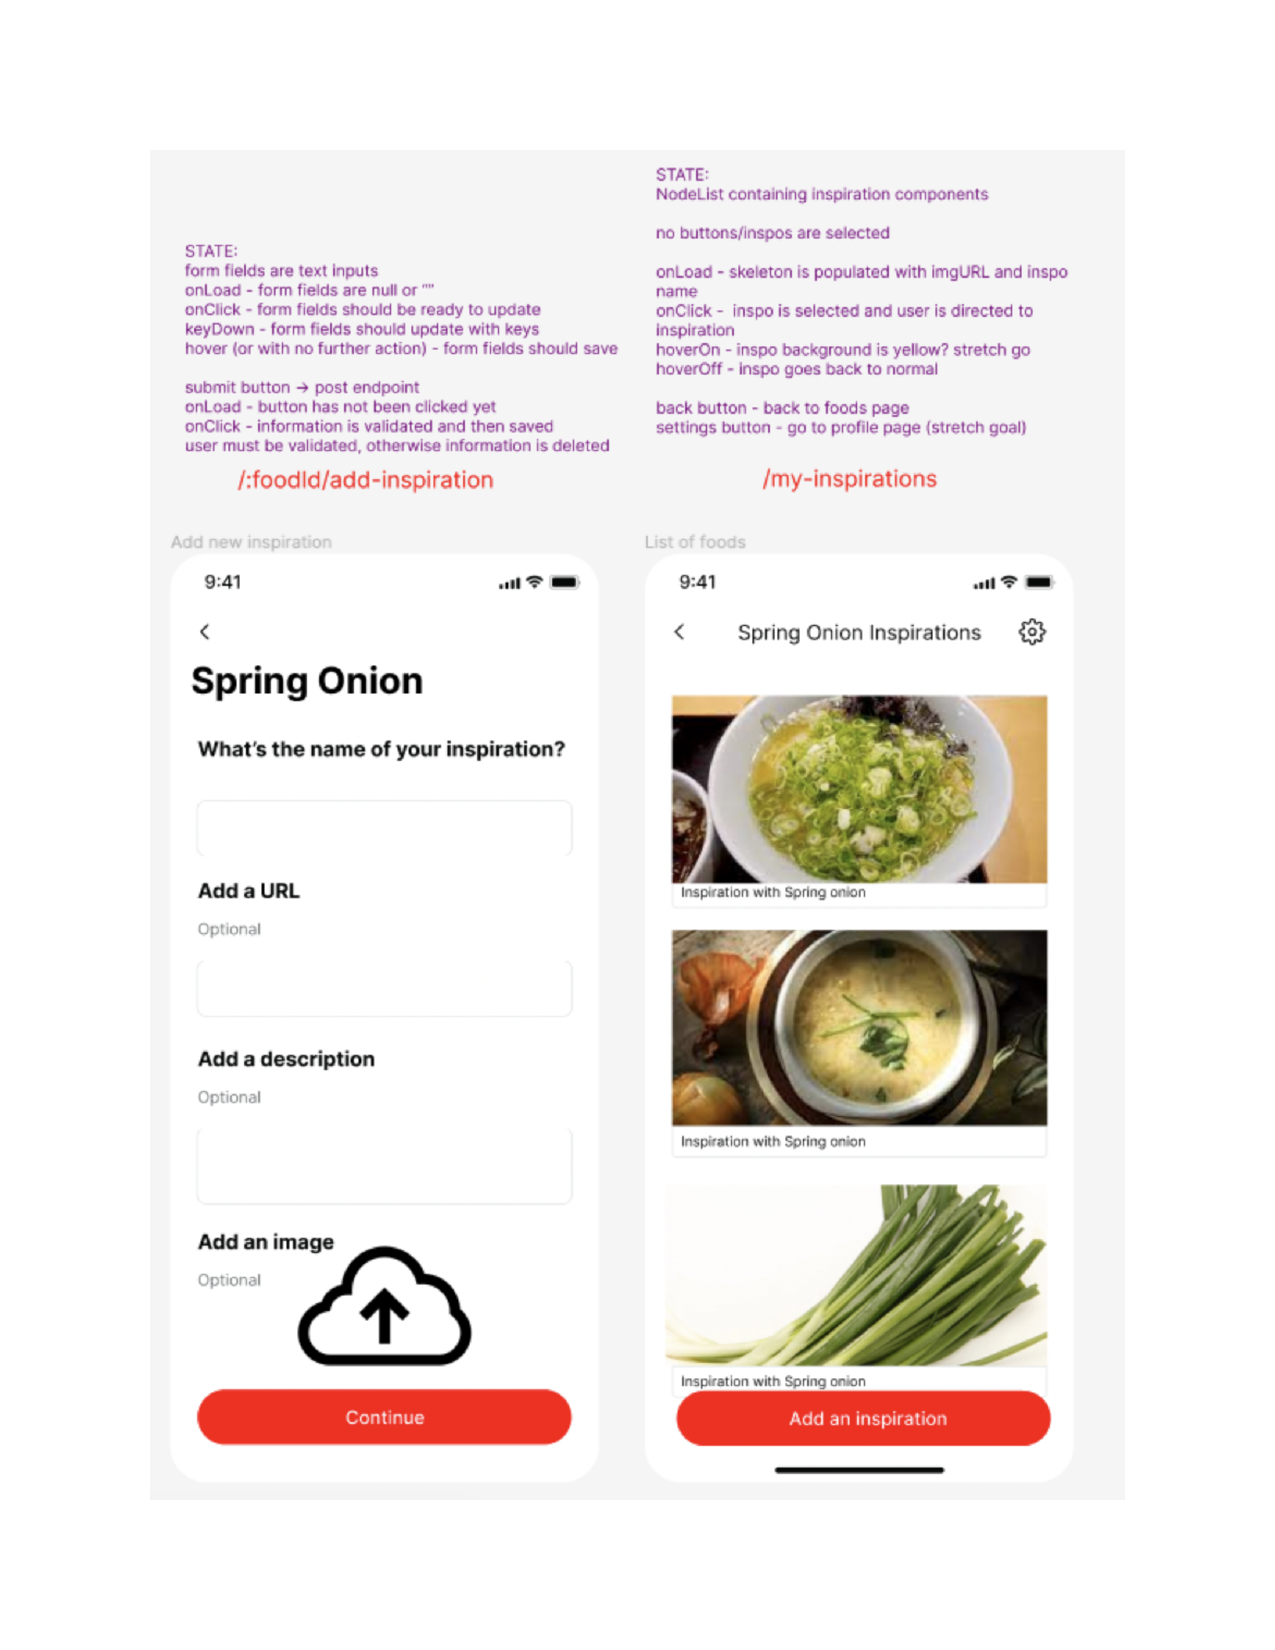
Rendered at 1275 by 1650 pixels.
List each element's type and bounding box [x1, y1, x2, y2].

picture [150, 150, 1125, 1500]
